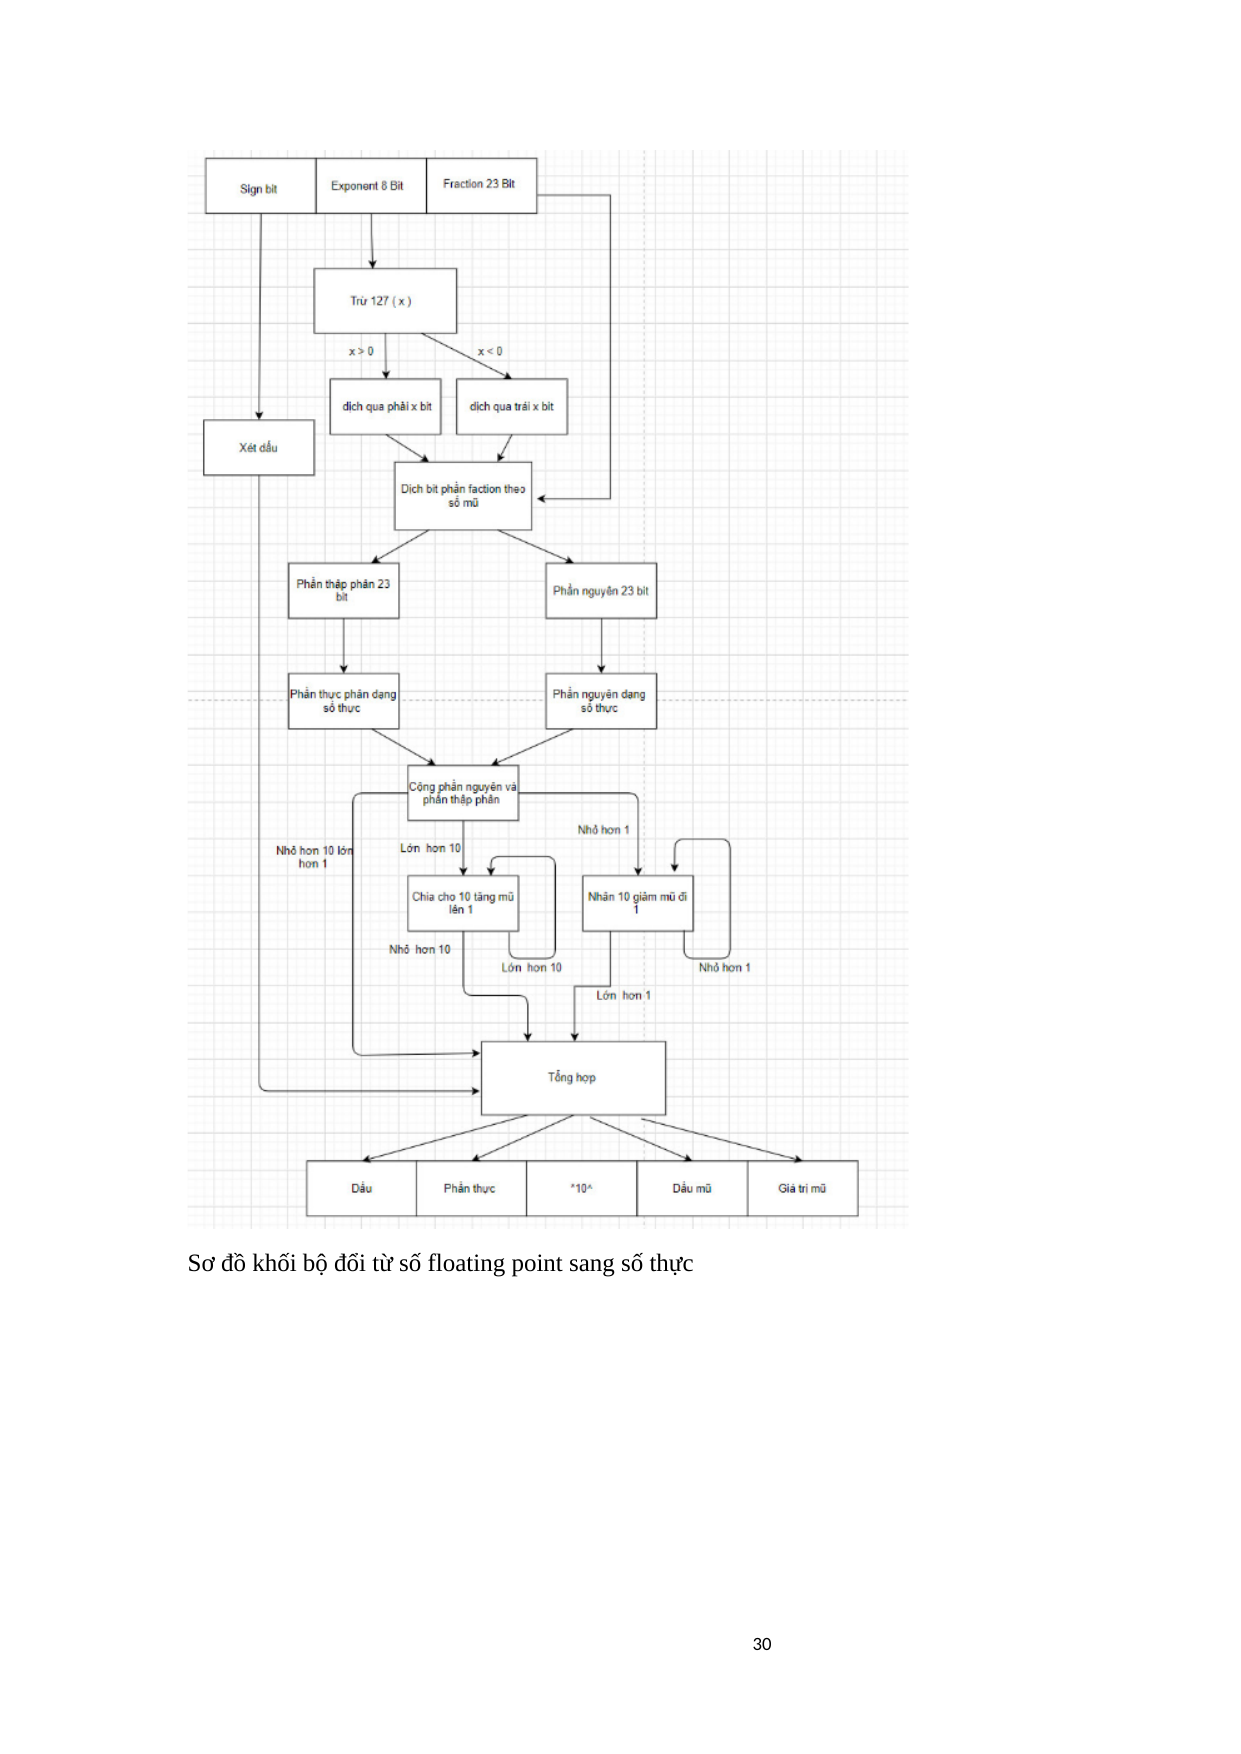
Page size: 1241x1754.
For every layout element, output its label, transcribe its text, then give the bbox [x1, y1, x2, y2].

list Sơ đồ khối bộ đổi từ số floating point sang số thực [187, 1248, 1053, 1276]
picture [187, 150, 909, 1229]
